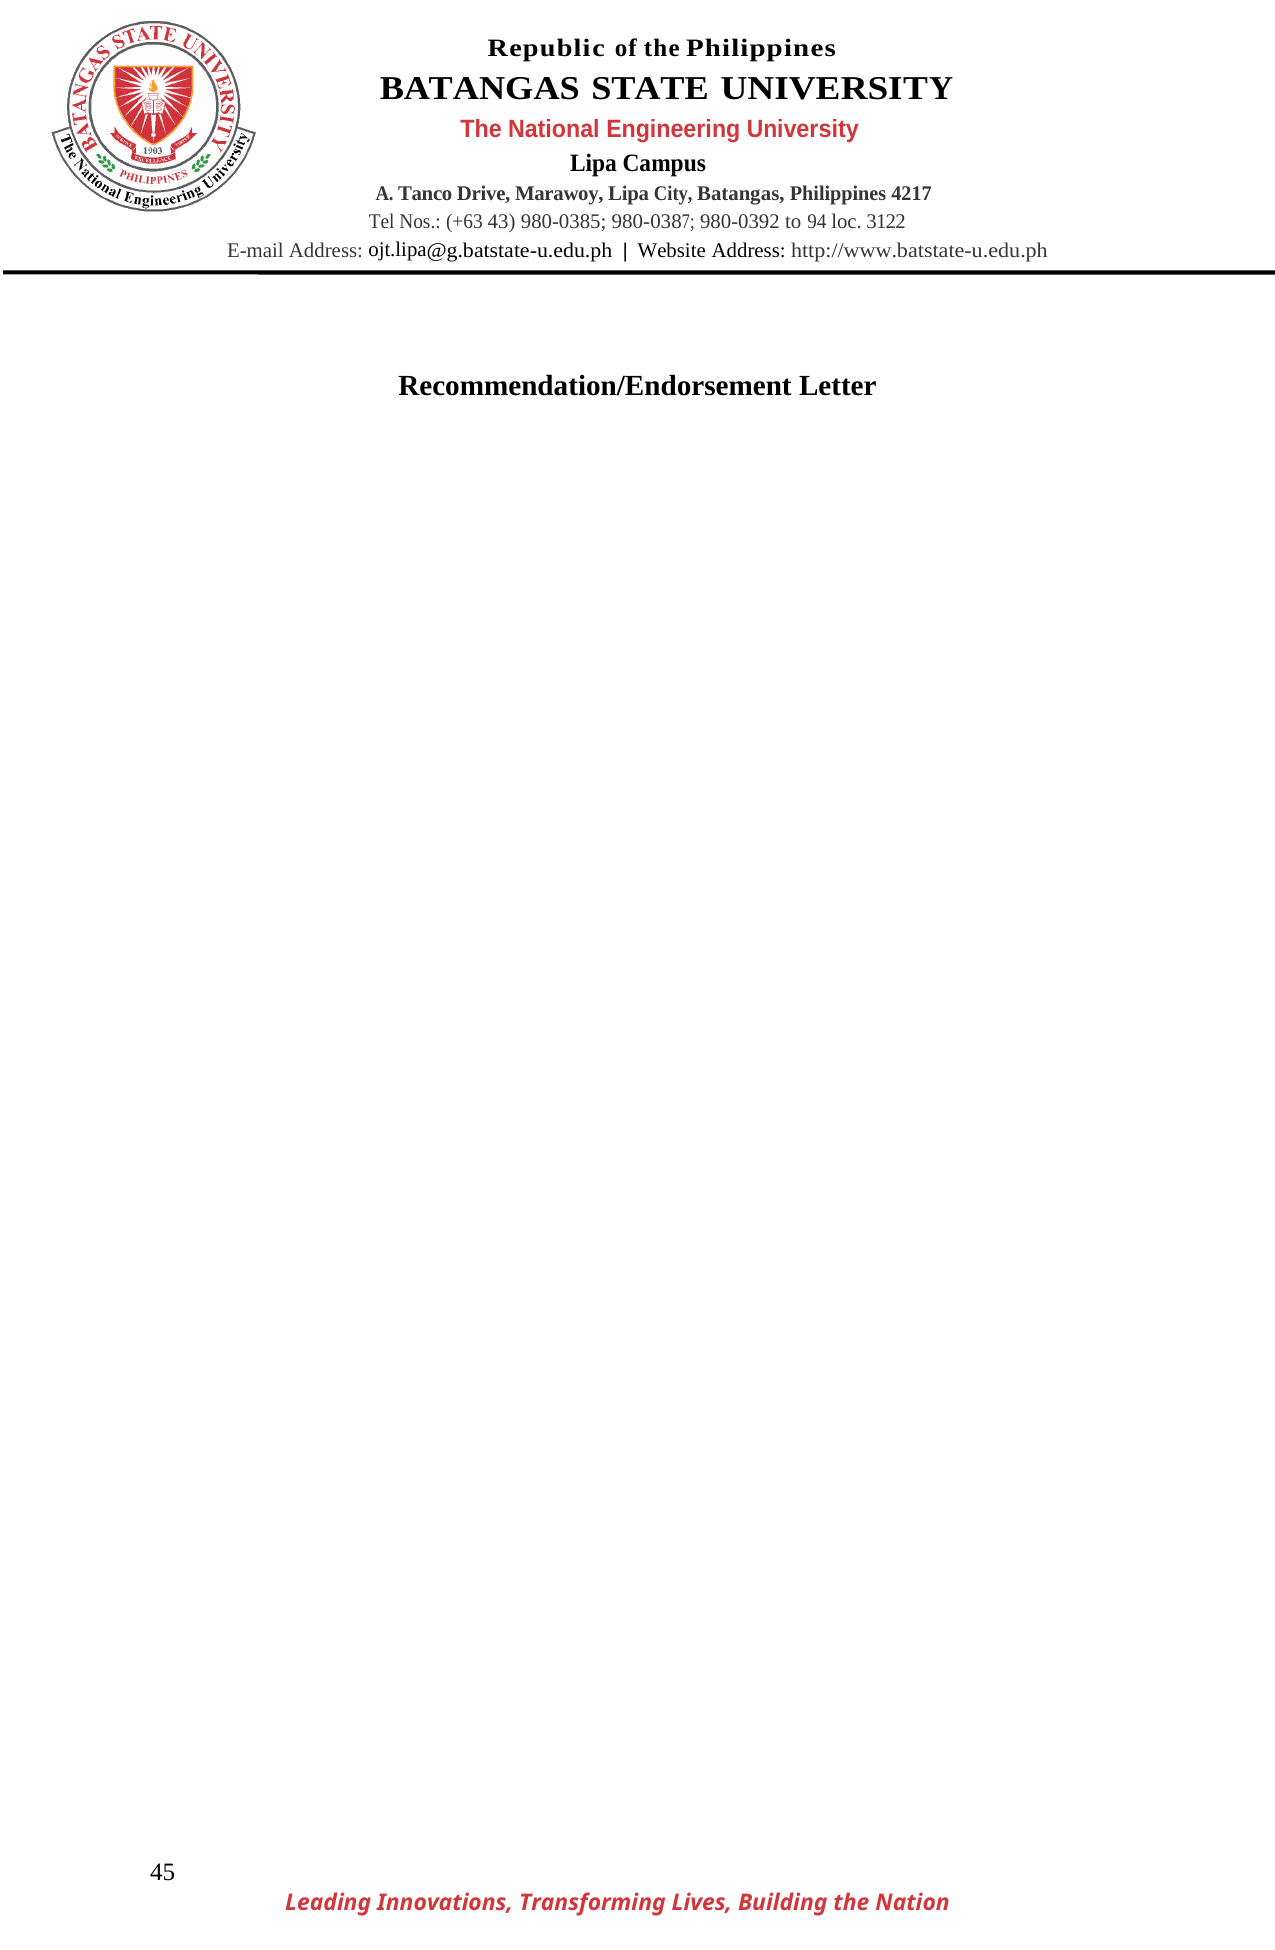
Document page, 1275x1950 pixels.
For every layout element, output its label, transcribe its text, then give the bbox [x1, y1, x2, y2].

text Recommendation/Endorsement Letter [150, 368, 1125, 402]
picture [50, 18, 257, 213]
